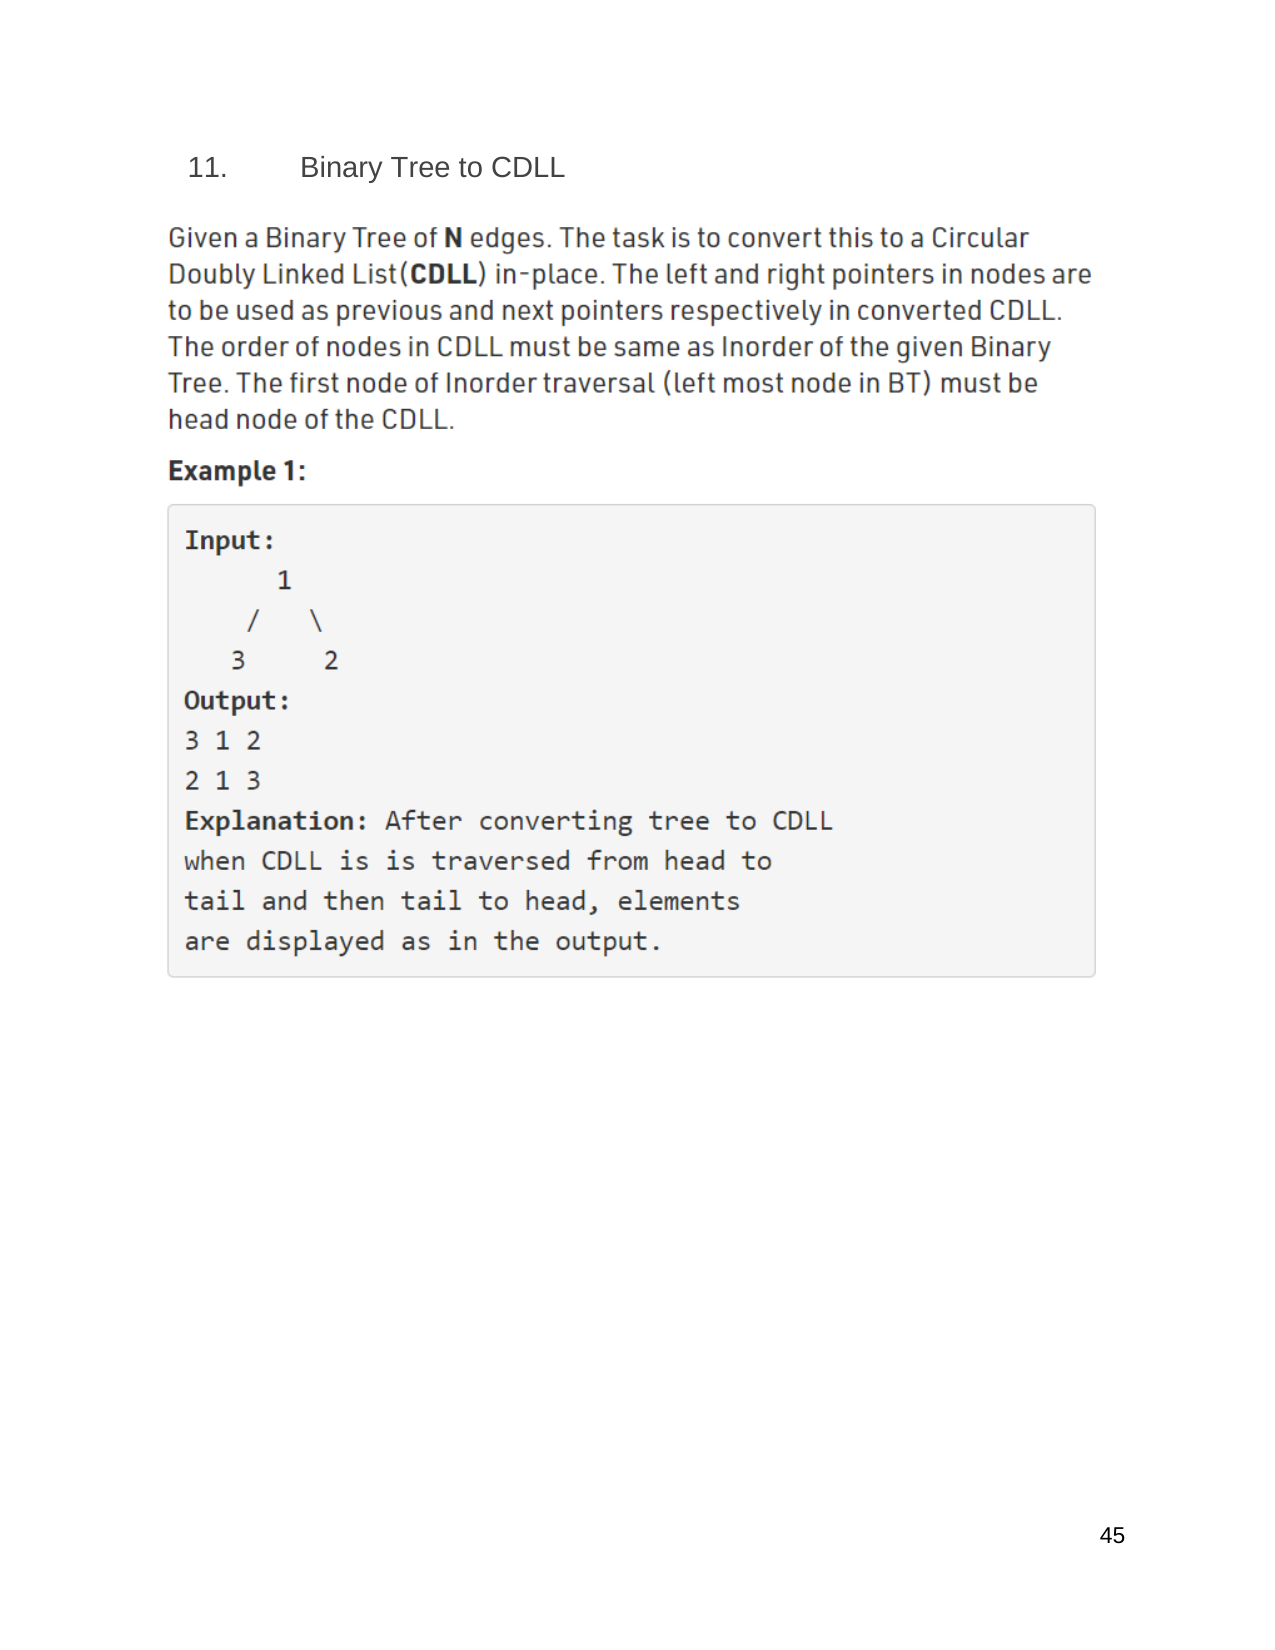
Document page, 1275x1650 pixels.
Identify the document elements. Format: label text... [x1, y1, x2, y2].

picture [150, 196, 1115, 994]
subtitle Binary Tree to CDLL [187, 150, 1125, 183]
